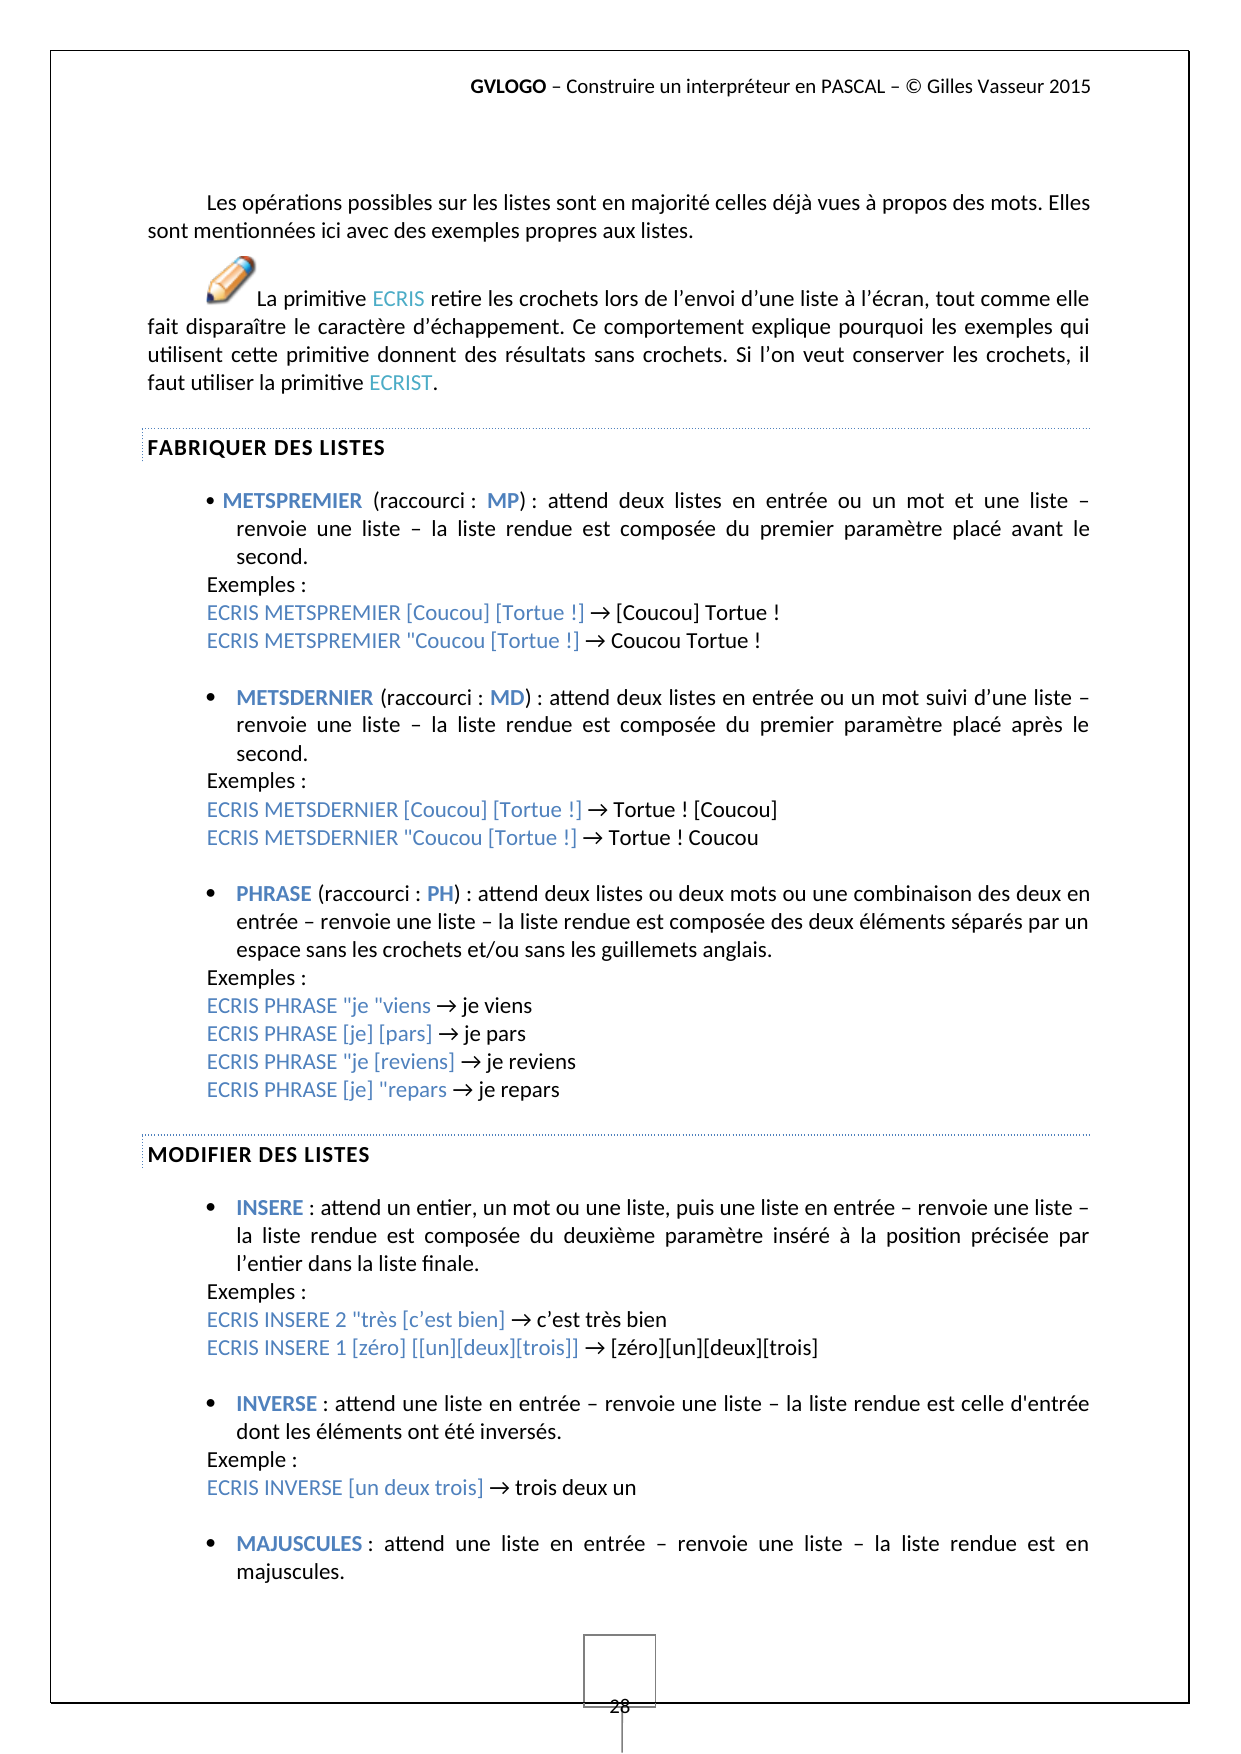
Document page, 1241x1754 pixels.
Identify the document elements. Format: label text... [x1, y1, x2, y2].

text ECRIS METSDERNIER [Coucou] [Tortue !] → Tortue ! [Coucou] [147, 795, 1092, 823]
text Exemples : [147, 963, 1092, 991]
list PHRASE (raccourci : PH) : attend deux listes ou deux mots ou une combinaison des deux en entrée – renvoie une liste – la liste rendue est composée des deux éléments séparés par un espace sans les crochets et/ou sans les guillemets anglais. [207, 879, 1092, 963]
list INSERE : attend un entier, un mot ou une liste, puis une liste en entrée – renvoie une liste – la liste rendue est composée du deuxième paramètre inséré à la position précisée par l’entier dans la liste finale. [207, 1193, 1092, 1277]
text Exemples : [147, 1277, 1092, 1305]
text ECRIS PHRASE "je [reviens] → je reviens [147, 1047, 1092, 1075]
text La primitive ECRIS retire les crochets lors de l’envoi d’une liste à l’écran, tout comme elle fait disparaître le caractère d’échappement. Ce comportement explique pourquoi les exemples qui utilisent cette primitive donnent des résultats sans crochets. Si l’on veut conserver les crochets, il faut utiliser la primitive ECRIST. [147, 257, 1092, 396]
text ECRIS PHRASE [je] "repars → je repars [147, 1075, 1092, 1103]
text ECRIS INVERSE [un deux trois] → trois deux un [147, 1473, 1092, 1501]
text ECRIS INSERE 2 "très [c’est bien] → c’est très bien [147, 1305, 1092, 1333]
list METSPREMIER (raccourci : MP) : attend deux listes en entrée ou un mot et une liste – renvoie une liste – la liste rendue est composée du premier paramètre placé avant le second. [207, 486, 1092, 571]
text ECRIS PHRASE "je "viens → je viens [147, 991, 1092, 1019]
text ECRIS METSPREMIER [Coucou] [Tortue !] → [Coucou] Tortue ! [147, 598, 1092, 627]
text Exemple : [147, 1445, 1092, 1473]
list MAJUSCULES : attend une liste en entrée – renvoie une liste – la liste rendue est en majuscules. [207, 1529, 1092, 1585]
subtitle Fabriquer des listes [142, 428, 1092, 461]
subtitle Modifier des listes [142, 1134, 1092, 1168]
text ECRIS INSERE 1 [zéro] [[un][deux][trois]] → [zéro][un][deux][trois] [147, 1333, 1092, 1361]
list INVERSE : attend une liste en entrée – renvoie une liste – la liste rendue est celle d'entrée dont les éléments ont été inversés. [207, 1389, 1092, 1445]
text Exemples : [147, 571, 1092, 598]
text ECRIS PHRASE [je] [pars] → je pars [147, 1019, 1092, 1047]
text Les opérations possibles sur les listes sont en majorité celles déjà vues à propos des mots. Elles sont mentionnées ici avec des exemples propres aux listes. [147, 188, 1092, 244]
text ECRIS METSDERNIER "Coucou [Tortue !] → Tortue ! Coucou [147, 823, 1092, 851]
picture [206, 256, 257, 307]
text Exemples : [147, 767, 1092, 795]
list METSDERNIER (raccourci : MD) : attend deux listes en entrée ou un mot suivi d’une liste – renvoie une liste – la liste rendue est composée du premier paramètre placé après le second. [207, 683, 1092, 767]
text ECRIS METSPREMIER "Coucou [Tortue !] → Coucou Tortue ! [147, 627, 1092, 654]
